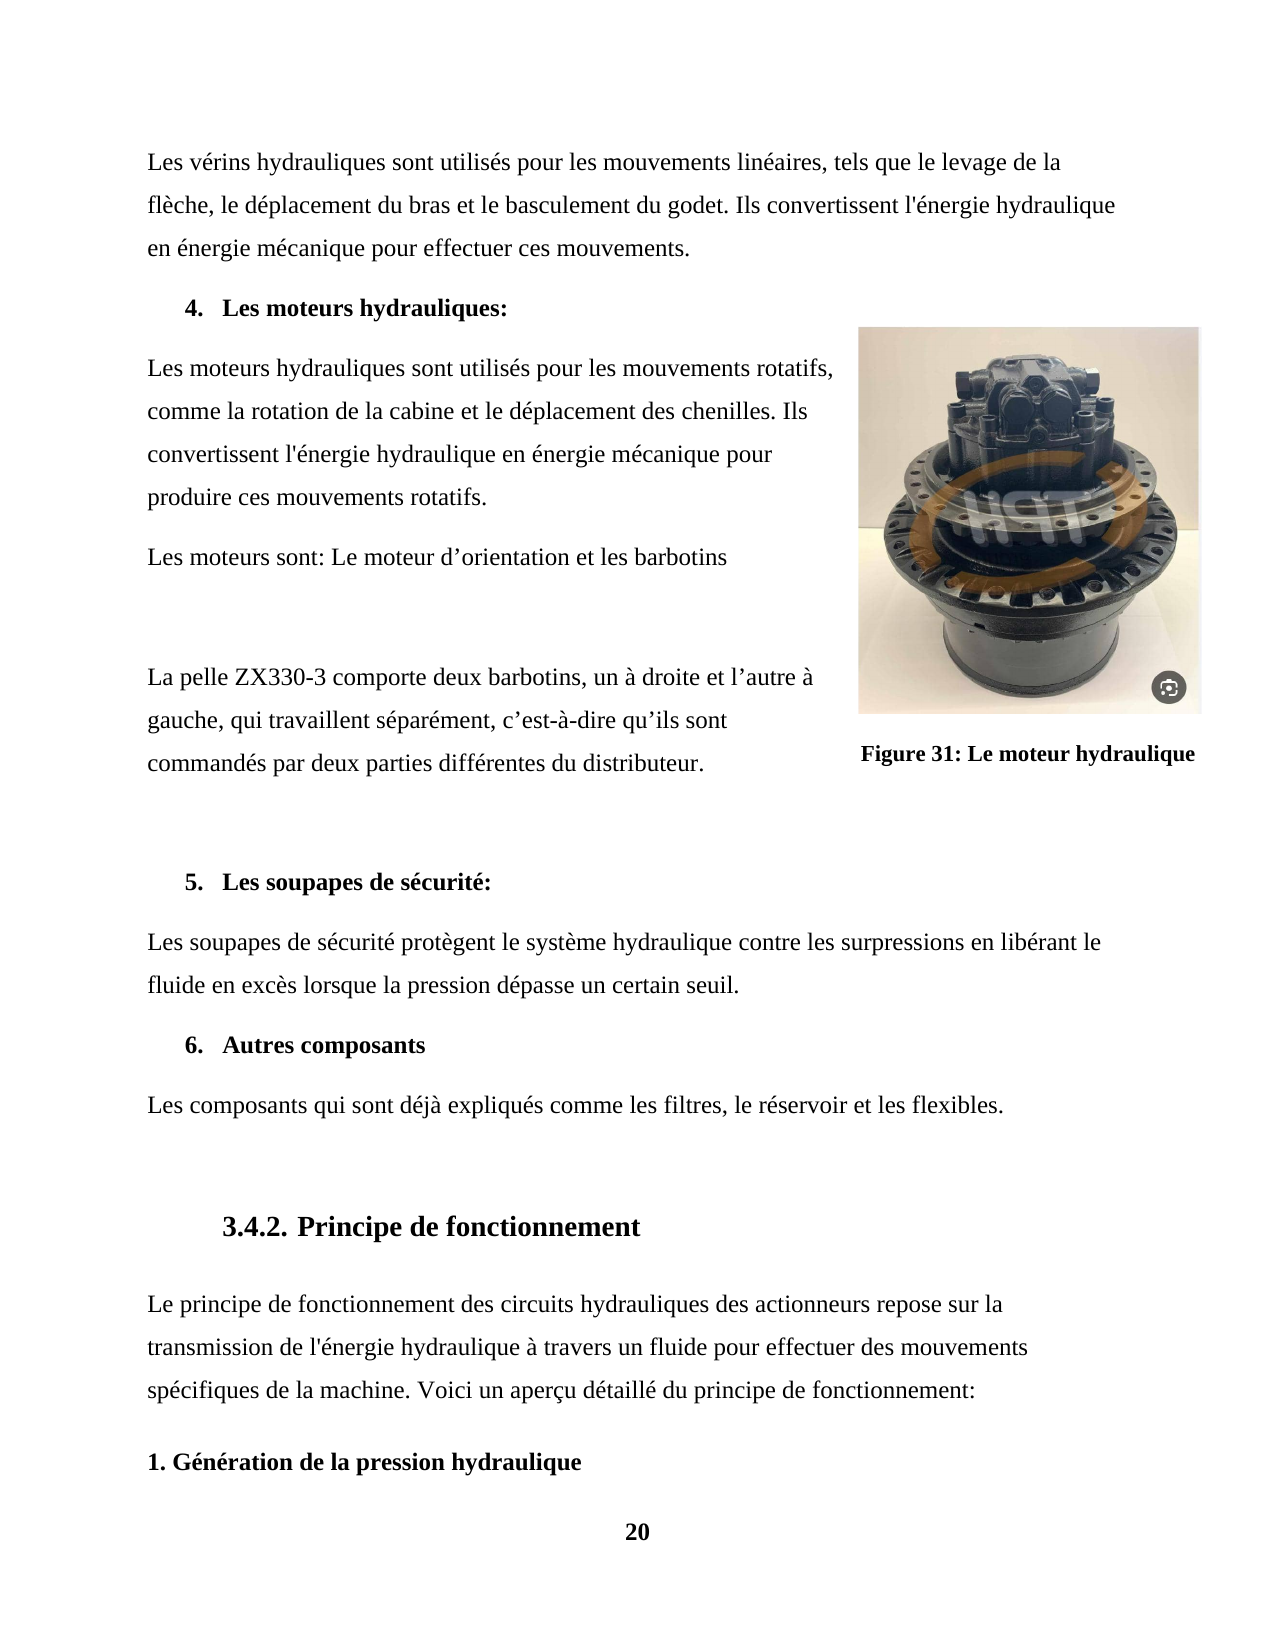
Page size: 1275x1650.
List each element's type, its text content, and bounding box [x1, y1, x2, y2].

list Les moteurs hydrauliques: [184, 293, 1128, 322]
text La pelle ZX330-3 comporte deux barbotins, un à droite et l’autre à gauche, qui travaillent séparément, c’est-à-dire qu’ils sont commandés par deux parties différentes du distributeur. [147, 662, 1128, 777]
text Les soupapes de sécurité protègent le système hydraulique contre les surpressions en libérant le fluide en excès lorsque la pression dépasse un certain seuil. [147, 927, 1128, 999]
subtitle Principe de fonctionnement [222, 1209, 1128, 1243]
list Les soupapes de sécurité: [184, 867, 1128, 896]
text Les composants qui sont déjà expliqués comme les filtres, le réservoir et les flexibles. [147, 1090, 1128, 1119]
text Les vérins hydrauliques sont utilisés pour les mouvements linéaires, tels que le levage de la flèche, le déplacement du bras et le basculement du godet. Ils convertissent l'énergie hydraulique en énergie mécanique pour effectuer ces mouvements. [147, 147, 1128, 262]
text Les moteurs hydrauliques sont utilisés pour les mouvements rotatifs, comme la rotation de la cabine et le déplacement des chenilles. Ils convertissent l'énergie hydraulique en énergie mécanique pour produire ces mouvements rotatifs. [147, 353, 858, 511]
picture [858, 326, 1202, 714]
text 1. Génération de la pression hydraulique [147, 1447, 1128, 1476]
text Les moteurs sont: Le moteur d’orientation et les barbotins [147, 542, 858, 571]
text Le principe de fonctionnement des circuits hydrauliques des actionneurs repose sur la transmission de l'énergie hydraulique à travers un fluide pour effectuer des mouvements spécifiques de la machine. Voici un aperçu détaillé du principe de fonctionnement: [147, 1289, 1128, 1404]
list Autres composants [184, 1030, 1128, 1059]
